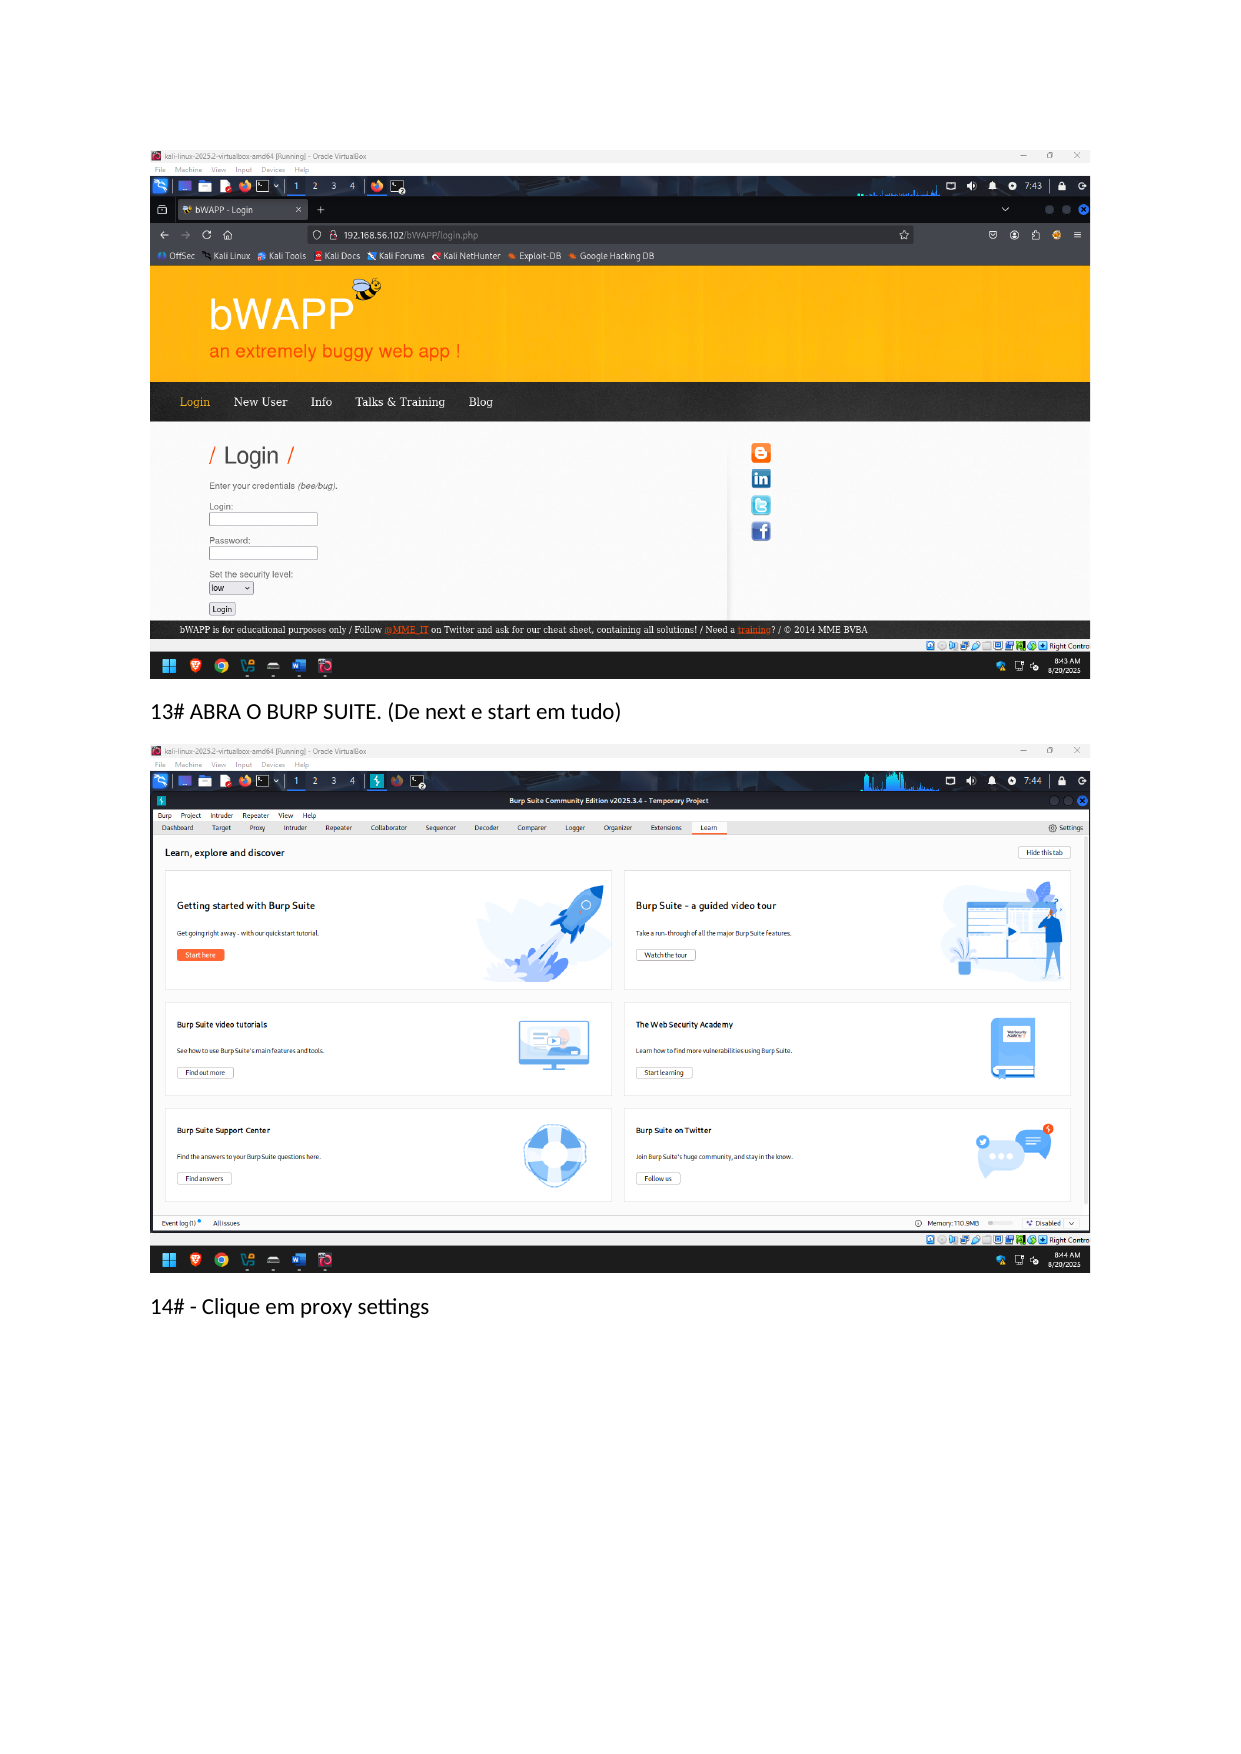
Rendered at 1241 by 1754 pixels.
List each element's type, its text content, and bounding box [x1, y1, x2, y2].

text 14# - Clique em proxy settings [150, 1292, 1090, 1320]
text 13# ABRA O BURP SUITE. (De next e start em tudo) [150, 697, 1090, 725]
picture [150, 150, 1091, 679]
picture [150, 744, 1091, 1273]
